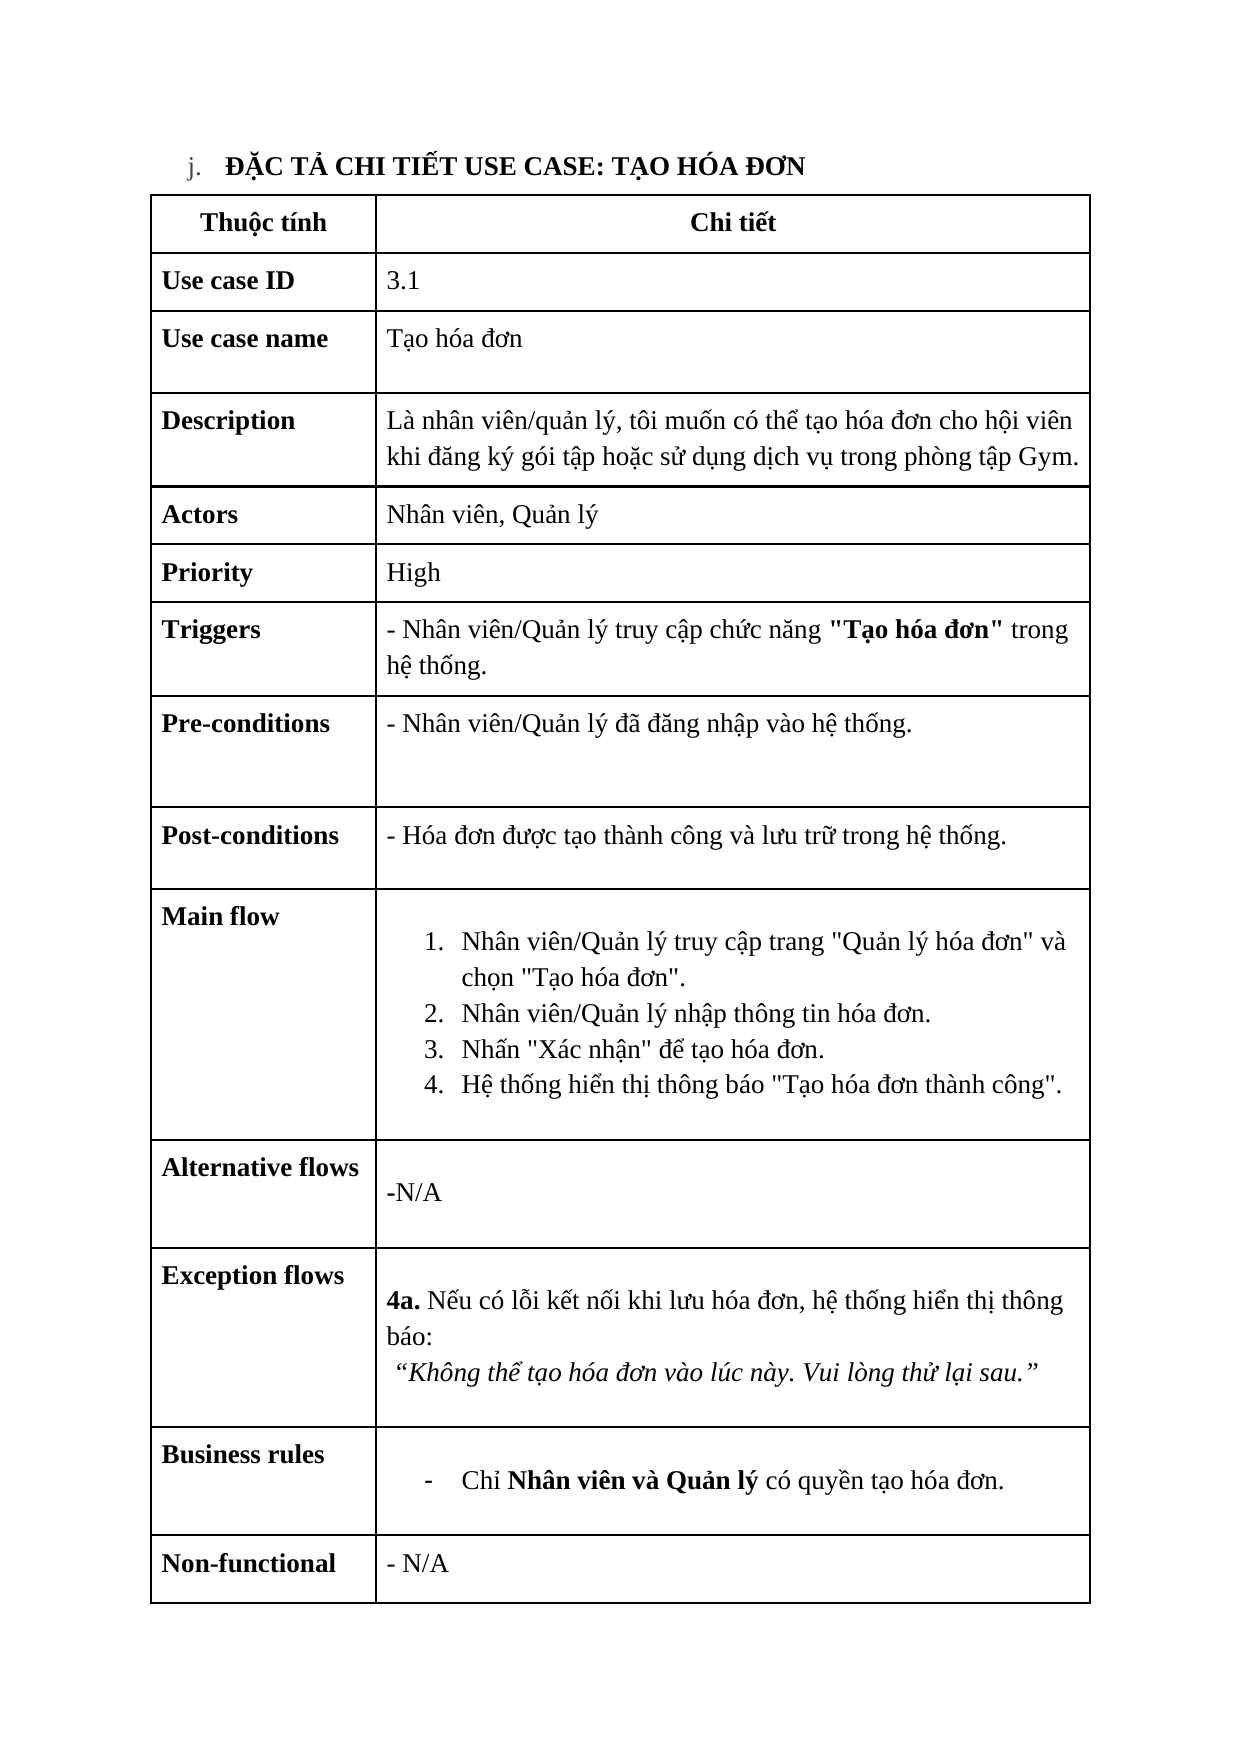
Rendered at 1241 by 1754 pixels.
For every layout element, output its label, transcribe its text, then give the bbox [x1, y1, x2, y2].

table_cell Business rules [152, 1428, 375, 1534]
table_cell Triggers [152, 603, 375, 695]
table_cell -N/A [377, 1141, 1089, 1247]
table_cell Pre-conditions [152, 697, 375, 806]
table_cell Tạo hóa đơn [377, 312, 1089, 392]
table_cell Actors [152, 488, 375, 543]
table_cell Main flow [152, 890, 375, 1139]
table_header Thuộc tính [152, 196, 375, 252]
table_cell 4a. Nếu có lỗi kết nối khi lưu hóa đơn, hệ thống hiển thị thông báo: “Không thể tạo hóa đơn vào lúc này. Vui lòng thử lại sau.” [377, 1249, 1089, 1426]
table_cell - Nhân viên/Quản lý đã đăng nhập vào hệ thống. [377, 697, 1089, 806]
table_cell Post-conditions [152, 808, 375, 888]
table_cell High [377, 545, 1089, 601]
table_cell - N/A [377, 1536, 1089, 1602]
table_cell Nhân viên/Quản lý truy cập trang "Quản lý hóa đơn" và chọn "Tạo hóa đơn". Nhân viên/Quản lý nhập thông tin hóa đơn. Nhấn "Xác nhận" để tạo hóa đơn. Hệ thống hiển thị thông báo "Tạo hóa đơn thành công". [377, 890, 1089, 1139]
table_cell Nhân viên, Quản lý [377, 488, 1089, 543]
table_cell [152, 1536, 375, 1602]
table_cell Chỉ Nhân viên và Quản lý có quyền tạo hóa đơn. [377, 1428, 1089, 1534]
table_cell - Nhân viên/Quản lý truy cập chức năng "Tạo hóa đơn" trong hệ thống. [377, 603, 1089, 695]
table_cell Description [152, 394, 375, 485]
table_cell 3.1 [377, 254, 1089, 310]
table_cell Alternative flows [152, 1141, 375, 1247]
subtitle ĐẶC TẢ CHI TIẾT USE CASE: TẠO HÓA ĐƠN [187, 150, 1090, 181]
table_cell Use case name [152, 312, 375, 392]
table_cell Priority [152, 545, 375, 601]
table_header Chi tiết [377, 196, 1089, 252]
table_cell Use case ID [152, 254, 375, 310]
table_cell - Hóa đơn được tạo thành công và lưu trữ trong hệ thống. [377, 808, 1089, 888]
table_cell Exception flows [152, 1249, 375, 1426]
table_cell Là nhân viên/quản lý, tôi muốn có thể tạo hóa đơn cho hội viên khi đăng ký gói tập hoặc sử dụng dịch vụ trong phòng tập Gym. [377, 394, 1089, 485]
